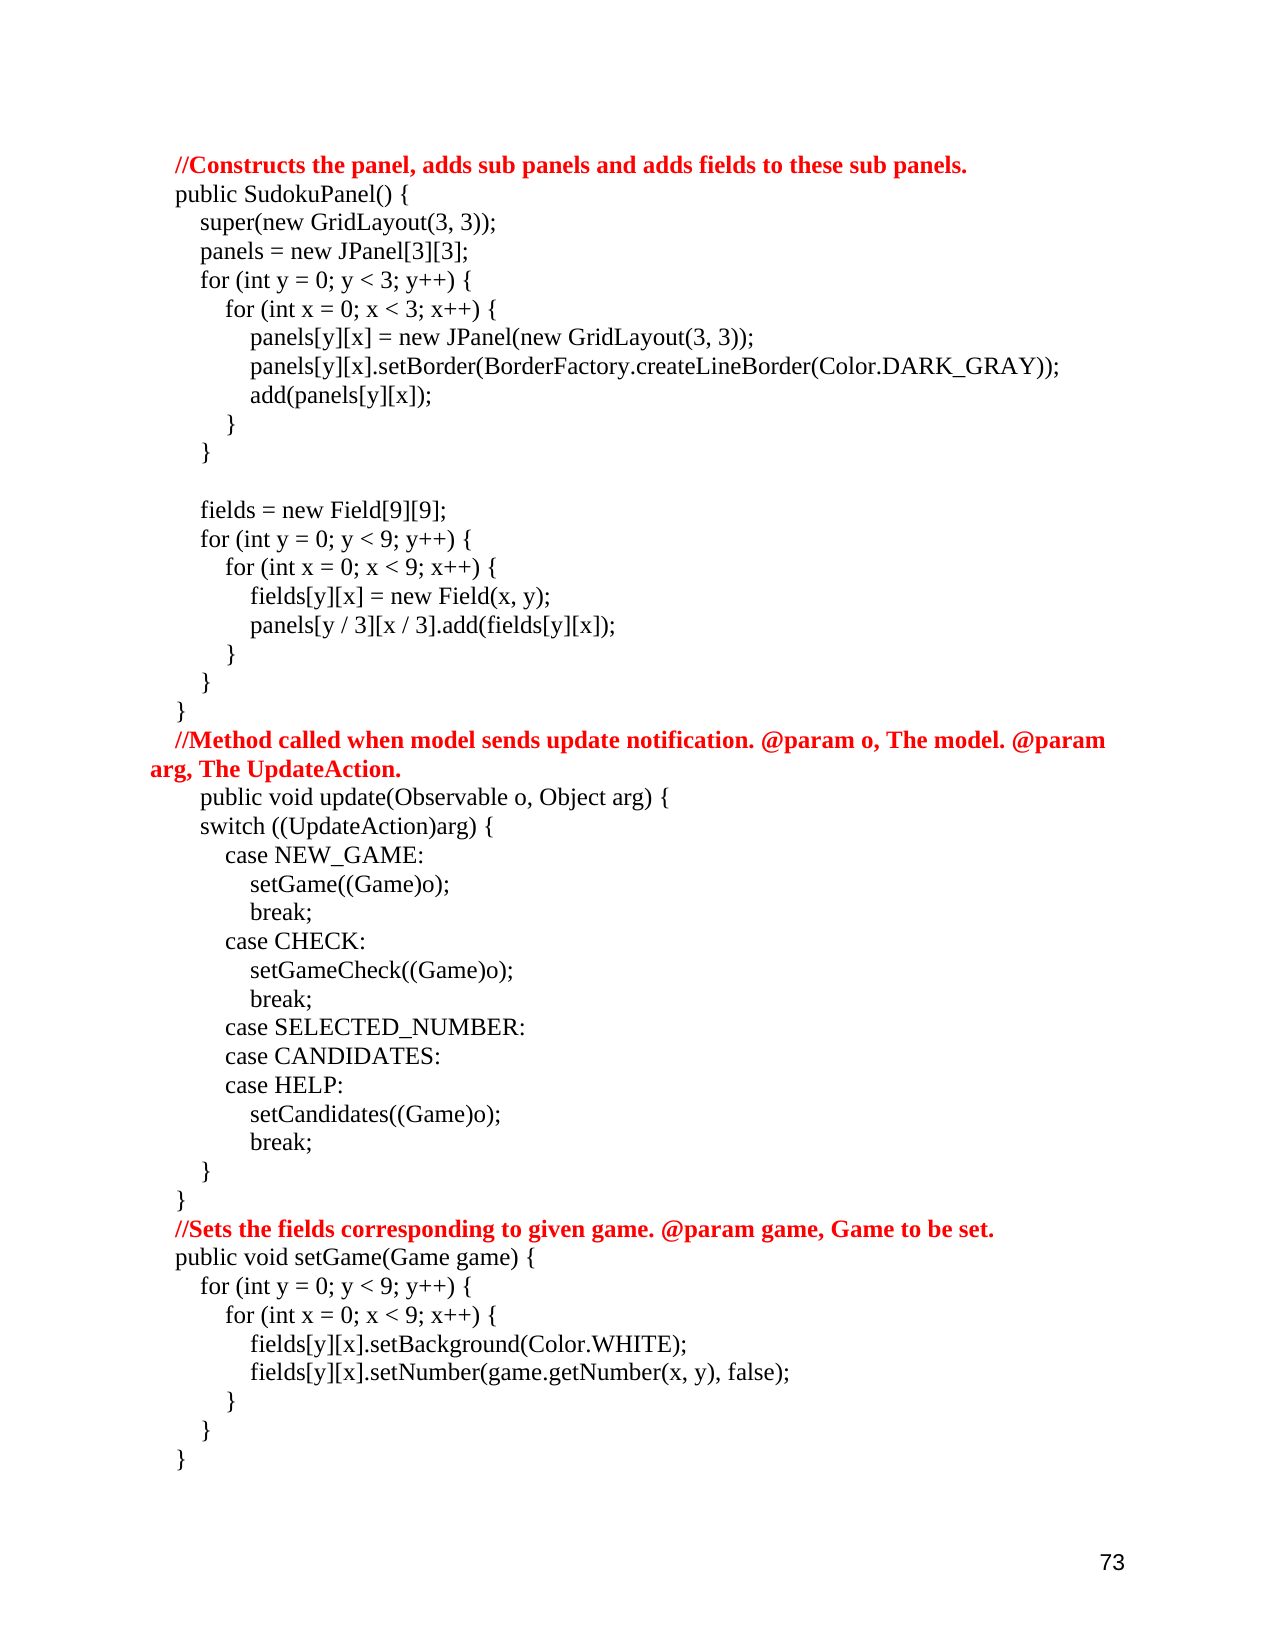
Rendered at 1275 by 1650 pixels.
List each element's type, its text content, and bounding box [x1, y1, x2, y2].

text public void update(Observable o, Object arg) { [150, 782, 1125, 811]
text setCandidates((Game)o); [150, 1099, 1125, 1127]
text } [150, 437, 1125, 466]
text case CHECK: [150, 926, 1125, 955]
text for (int y = 0; y < 9; y++) { [150, 1271, 1125, 1300]
text for (int x = 0; x < 9; x++) { [150, 552, 1125, 581]
text switch ((UpdateAction)arg) { [150, 811, 1125, 840]
text case HELP: [150, 1070, 1125, 1099]
text fields[y][x] = new Field(x, y); [150, 581, 1125, 610]
text public SudokuPanel() { [150, 179, 1125, 207]
text panels[y][x] = new JPanel(new GridLayout(3, 3)); [150, 322, 1125, 351]
text //Method called when model sends update notification. @param o, The model. @param arg, The UpdateAction. [150, 725, 1125, 782]
text fields[y][x].setNumber(game.getNumber(x, y), false); [150, 1357, 1125, 1386]
text panels[y / 3][x / 3].add(fields[y][x]); [150, 610, 1125, 639]
text } [150, 667, 1125, 696]
text for (int y = 0; y < 3; y++) { [150, 265, 1125, 294]
text for (int x = 0; x < 3; x++) { [150, 294, 1125, 322]
text fields = new Field[9][9]; [150, 495, 1125, 524]
text //Constructs the panel, adds sub panels and adds fields to these sub panels. [150, 150, 1125, 179]
text for (int x = 0; x < 9; x++) { [150, 1300, 1125, 1329]
text case CANDIDATES: [150, 1041, 1125, 1070]
text setGameCheck((Game)o); [150, 955, 1125, 984]
text } [150, 409, 1125, 437]
text } [150, 696, 1125, 725]
text case SELECTED_NUMBER: [150, 1012, 1125, 1041]
text panels[y][x].setBorder(BorderFactory.createLineBorder(Color.DARK_GRAY)); [150, 351, 1125, 380]
text break; [150, 897, 1125, 926]
text //Sets the fields corresponding to given game. @param game, Game to be set. [150, 1214, 1125, 1242]
text super(new GridLayout(3, 3)); [150, 207, 1125, 236]
text setGame((Game)o); [150, 869, 1125, 897]
text case NEW_GAME: [150, 840, 1125, 869]
text } [150, 639, 1125, 667]
text } [150, 1156, 1125, 1185]
text } [150, 1386, 1125, 1415]
text } [150, 1415, 1125, 1444]
text for (int y = 0; y < 9; y++) { [150, 524, 1125, 552]
text add(panels[y][x]); [150, 380, 1125, 409]
text fields[y][x].setBackground(Color.WHITE); [150, 1329, 1125, 1357]
text public void setGame(Game game) { [150, 1242, 1125, 1271]
text } [150, 1185, 1125, 1214]
text break; [150, 1127, 1125, 1156]
text panels = new JPanel[3][3]; [150, 236, 1125, 265]
text } [150, 1444, 1125, 1472]
text break; [150, 984, 1125, 1012]
